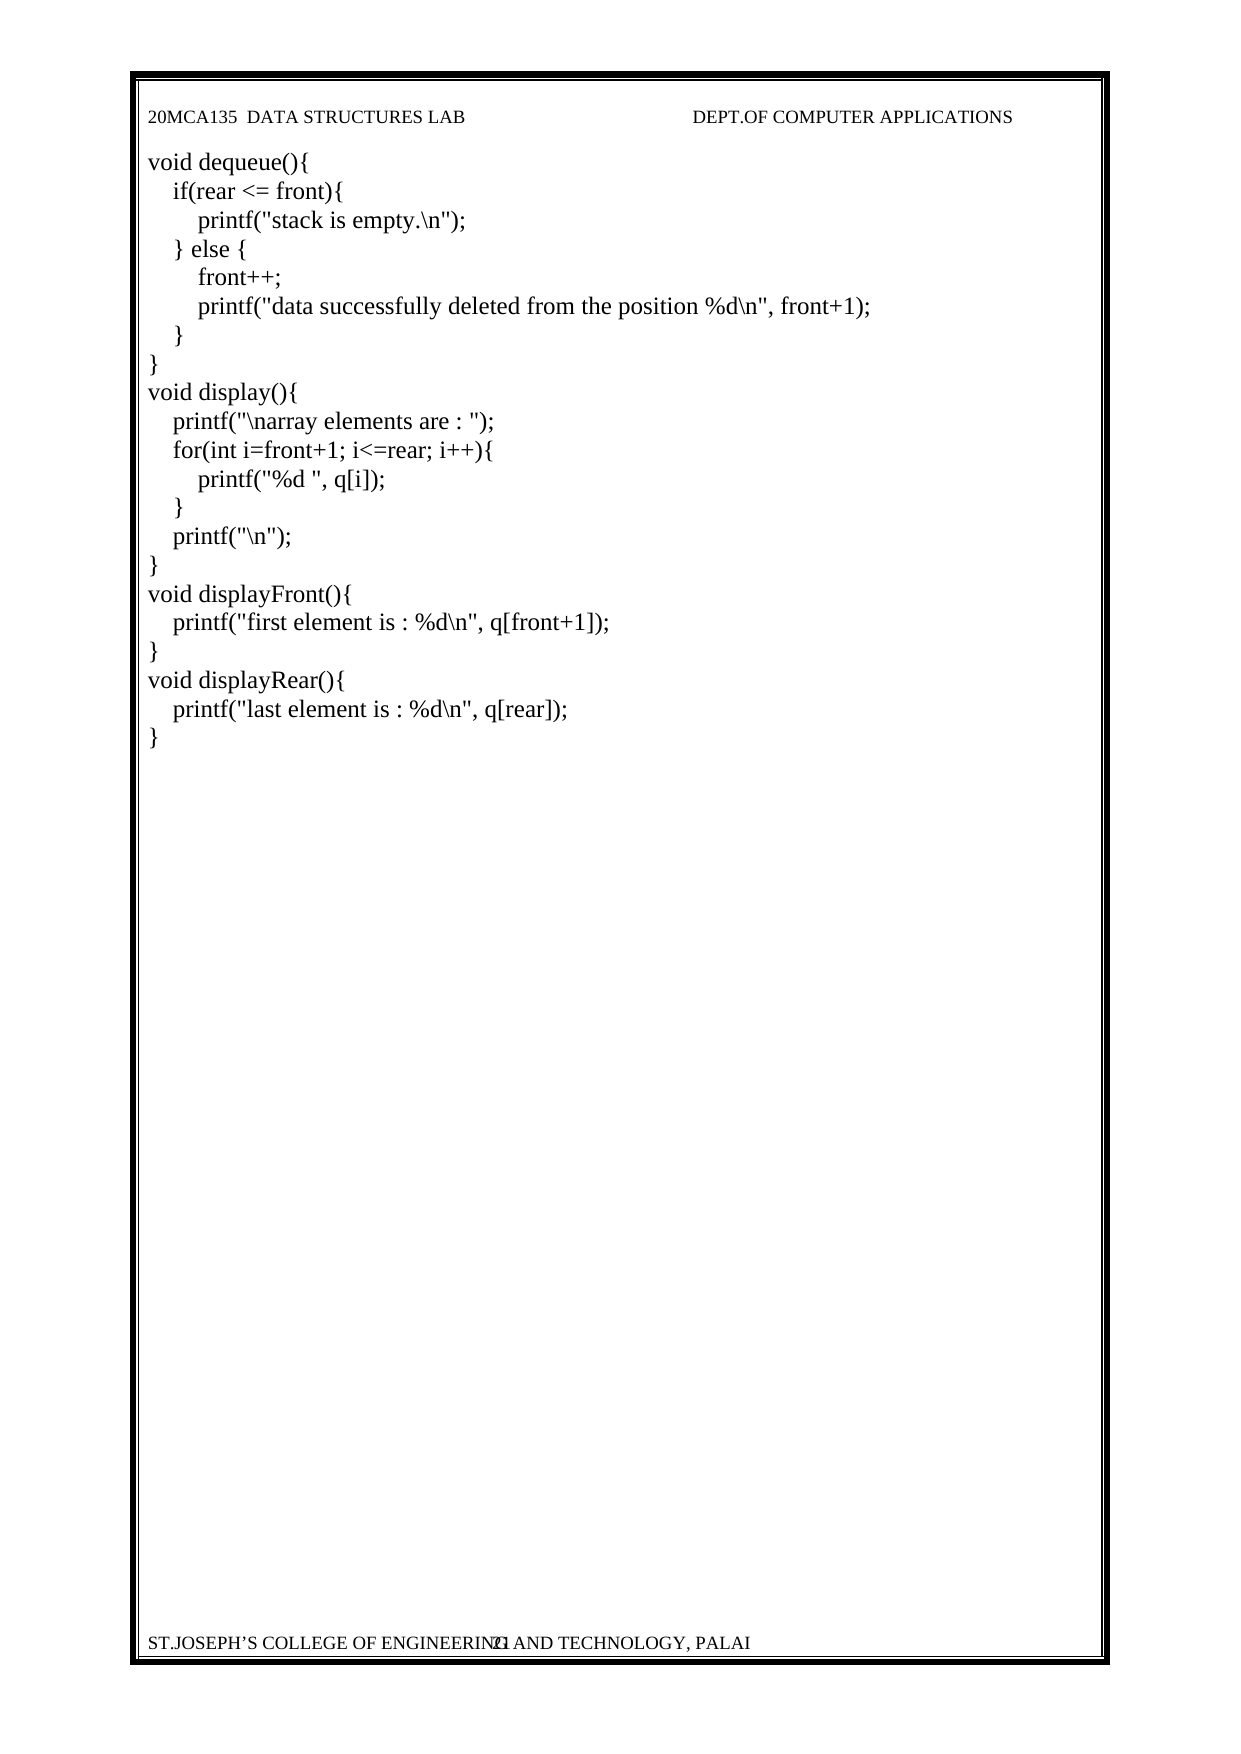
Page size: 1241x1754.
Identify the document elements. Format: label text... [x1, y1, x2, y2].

text printf("\n"); [148, 521, 1093, 550]
text if(rear <= front){ [148, 176, 1093, 205]
text } [148, 722, 1093, 751]
text } [148, 349, 1093, 377]
text void dequeue(){ [148, 147, 1093, 176]
text } [148, 492, 1093, 521]
text printf("last element is : %d\n", q[rear]); [148, 694, 1093, 722]
text printf("\narray elements are : "); [148, 406, 1093, 435]
text void displayFront(){ [148, 579, 1093, 607]
text printf("first element is : %d\n", q[front+1]); [148, 607, 1093, 636]
text printf("stack is empty.\n"); [148, 205, 1093, 234]
text } [148, 550, 1093, 579]
text } [148, 636, 1093, 665]
text } [148, 320, 1093, 349]
text front++; [148, 262, 1093, 291]
text printf("%d ", q[i]); [148, 464, 1093, 492]
text void displayRear(){ [148, 665, 1093, 694]
text printf("data successfully deleted from the position %d\n", front+1); [148, 291, 1093, 320]
text void display(){ [148, 377, 1093, 406]
text for(int i=front+1; i<=rear; i++){ [148, 435, 1093, 464]
text } else { [148, 234, 1093, 262]
